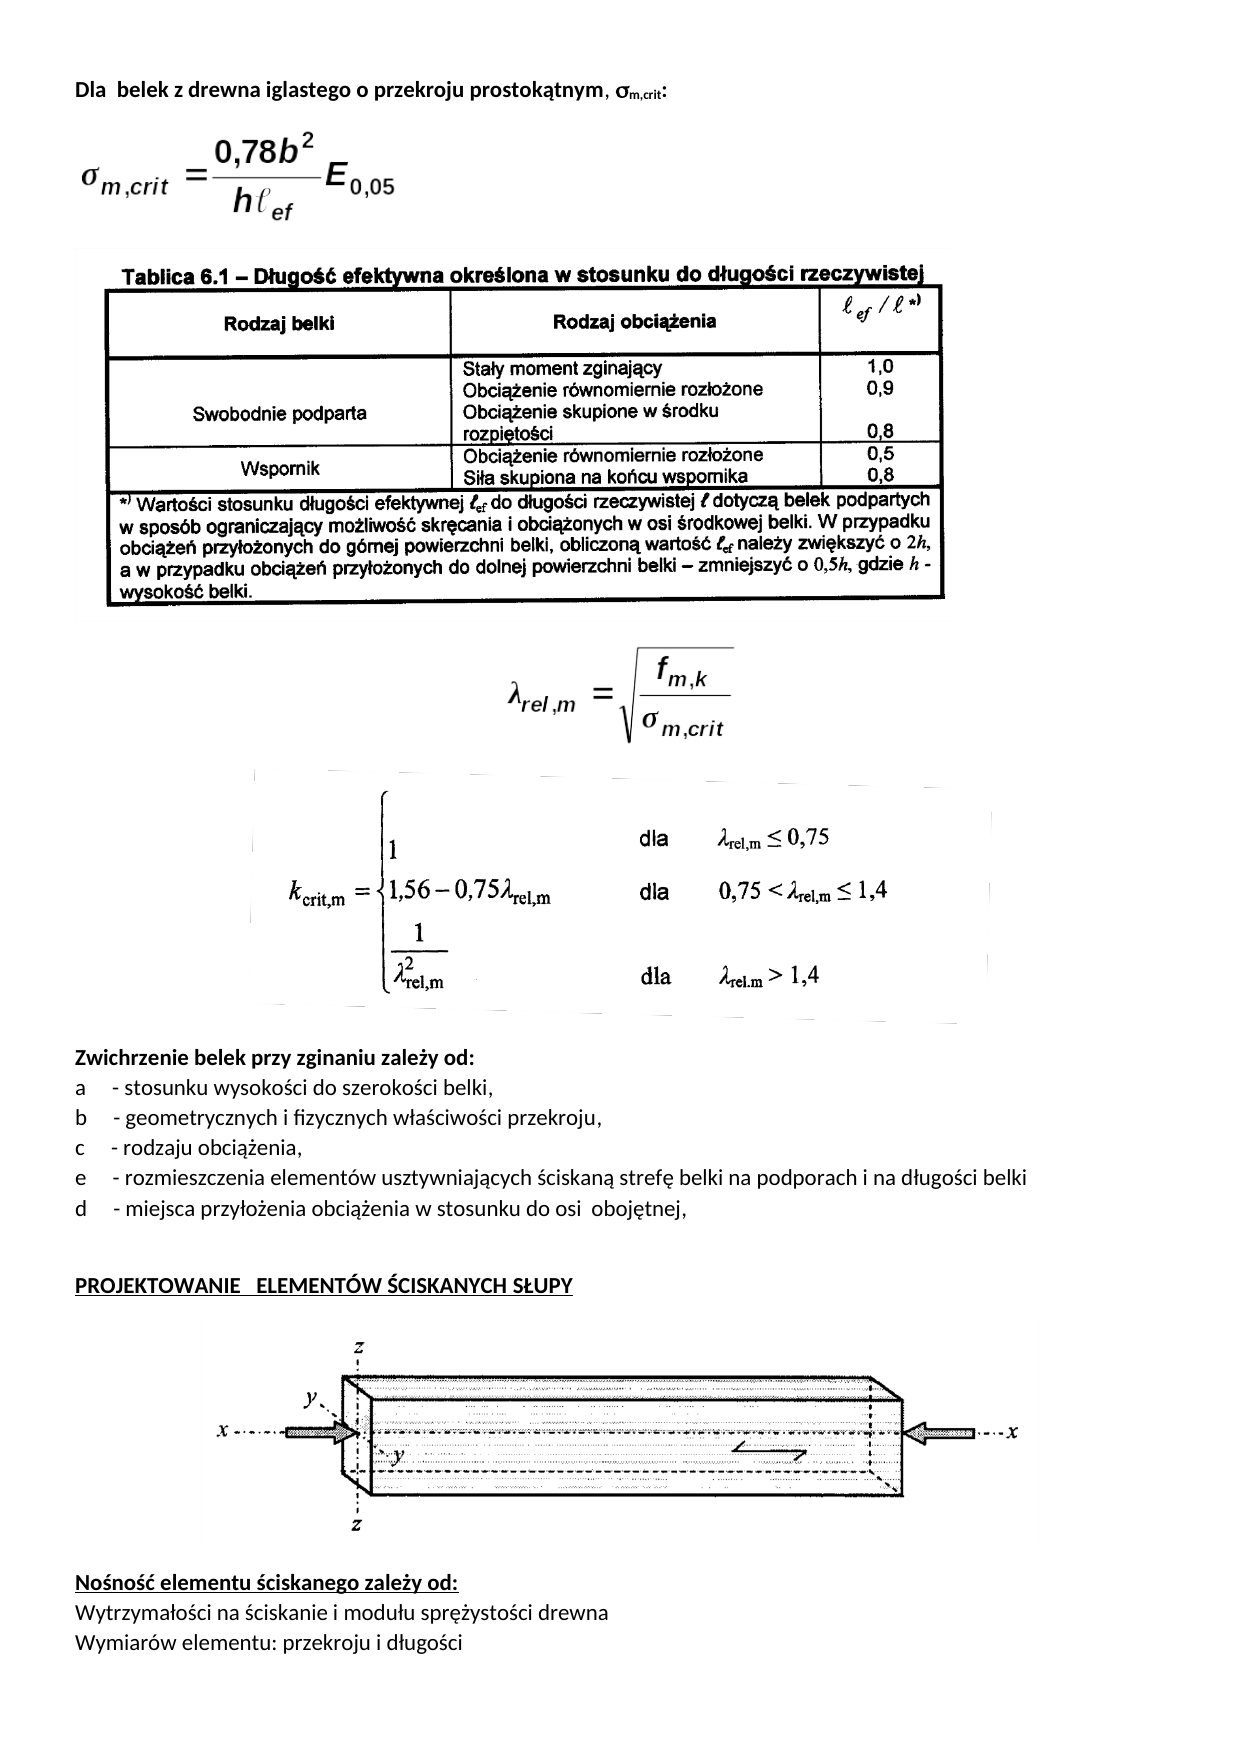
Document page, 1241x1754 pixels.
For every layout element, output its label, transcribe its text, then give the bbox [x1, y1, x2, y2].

text Dla belek z drewna iglastego o przekroju prostokątnym, m,crit: [75, 75, 1165, 103]
text Nośność elementu ściskanego zależy od: [75, 1568, 1165, 1596]
text a - stosunku wysokości do szerokości belki, [75, 1073, 1165, 1101]
text d - miejsca przyłożenia obciążenia w stosunku do osi obojętnej, [75, 1194, 1165, 1222]
text Wymiarów elementu: przekroju i długości [75, 1628, 1165, 1656]
picture [201, 1317, 1039, 1549]
text PROJEKTOWANIE ELEMENTÓW ŚCISKANYCH SŁUPY [75, 1271, 1165, 1299]
text b - geometrycznych i fizycznych właściwości przekroju, [75, 1103, 1165, 1131]
text e - rozmieszczenia elementów usztywniających ściskaną strefę belki na podporach i na długości belki [75, 1163, 1165, 1191]
text Zwichrzenie belek przy zginaniu zależy od: [75, 1043, 1165, 1071]
picture [248, 769, 992, 1024]
text Wytrzymałości na ściskanie i modułu sprężystości drewna [75, 1598, 1165, 1626]
text c - rodzaju obciążenia, [75, 1133, 1165, 1161]
picture [75, 248, 952, 622]
